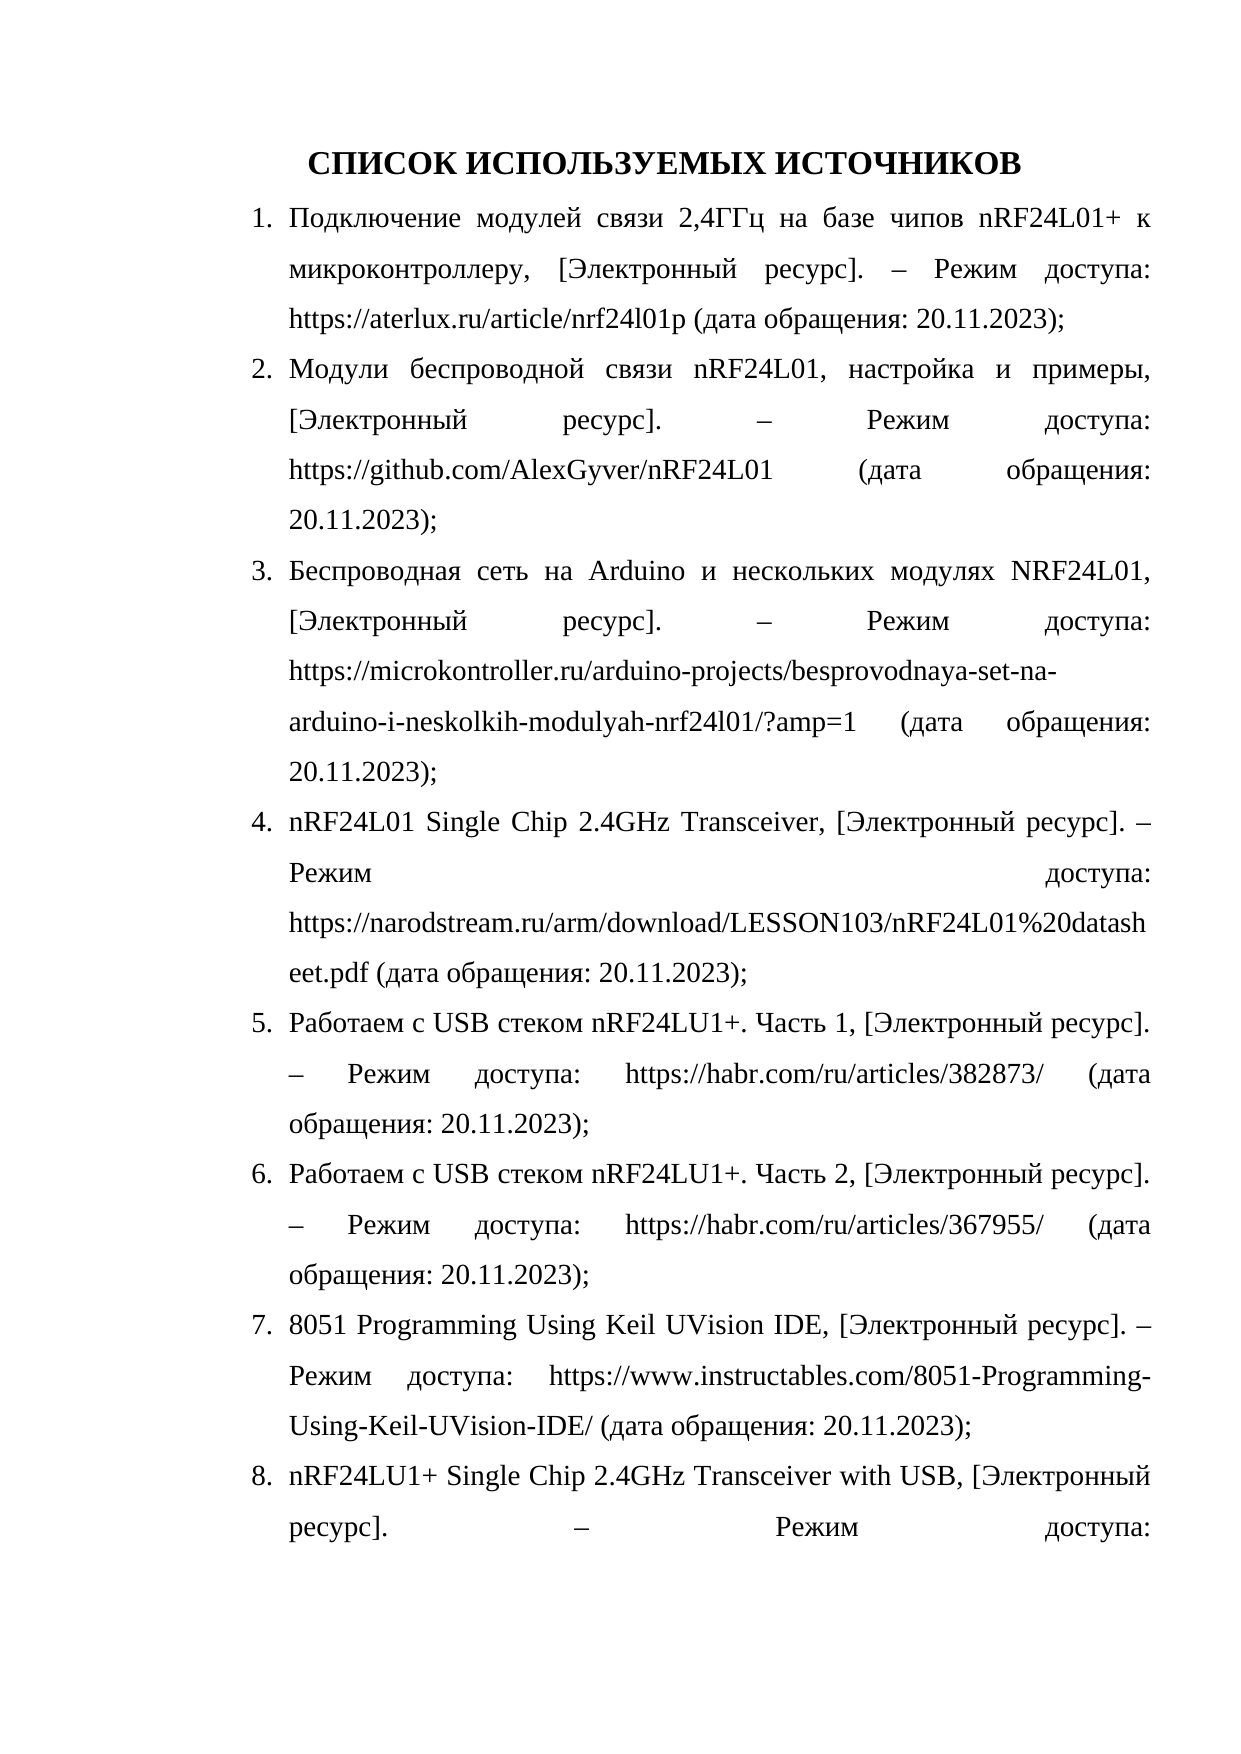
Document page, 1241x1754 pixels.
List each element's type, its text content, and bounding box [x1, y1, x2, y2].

list 8051 Programming Using Keil UVision IDE, [Электронный ресурс]. – Режим доступа: https://www.instructables.com/8051-Programming-Using-Keil-UVision-IDE/ (дата обращения: 20.11.2023); [251, 1307, 1152, 1442]
list nRF24L01 Single Chip 2.4GHz Transceiver, [Электронный ресурс]. – Режим доступа: https://narodstream.ru/arm/download/LESSON103/nRF24L01%20datasheet.pdf (дата обращения: 20.11.2023); [251, 804, 1152, 989]
list Работаем с USB стеком nRF24LU1+. Часть 2, [Электронный ресурс]. – Режим доступа: https://habr.com/ru/articles/367955/ (дата обращения: 20.11.2023); [251, 1157, 1152, 1291]
list Беспроводная сеть на Arduino и нескольких модулях NRF24L01, [Электронный ресурс]. – Режим доступа: https://microkontroller.ru/arduino-projects/besprovodnaya-set-na-arduino-i-neskolkih-modulyah-nrf24l01/?amp=1 (дата обращения: 20.11.2023); [251, 553, 1152, 788]
list Подключение модулей связи 2,4ГГц на базе чипов nRF24L01+ к микроконтроллеру, [Электронный ресурс]. – Режим доступа: https://aterlux.ru/article/nrf24l01p (дата обращения: 20.11.2023); [251, 201, 1152, 335]
list Модули беспроводной связи nRF24L01, настройка и примеры, [Электронный ресурс]. – Режим доступа: https://github.com/AlexGyver/nRF24L01 (дата обращения: 20.11.2023); [251, 352, 1152, 536]
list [251, 1458, 1152, 1542]
list Работаем с USB стеком nRF24LU1+. Часть 1, [Электронный ресурс]. – Режим доступа: https://habr.com/ru/articles/382873/ (дата обращения: 20.11.2023); [251, 1006, 1152, 1140]
subtitle СПИСОК ИСПОЛЬЗУЕМЫХ ИСТОЧНИКОВ [177, 143, 1152, 181]
